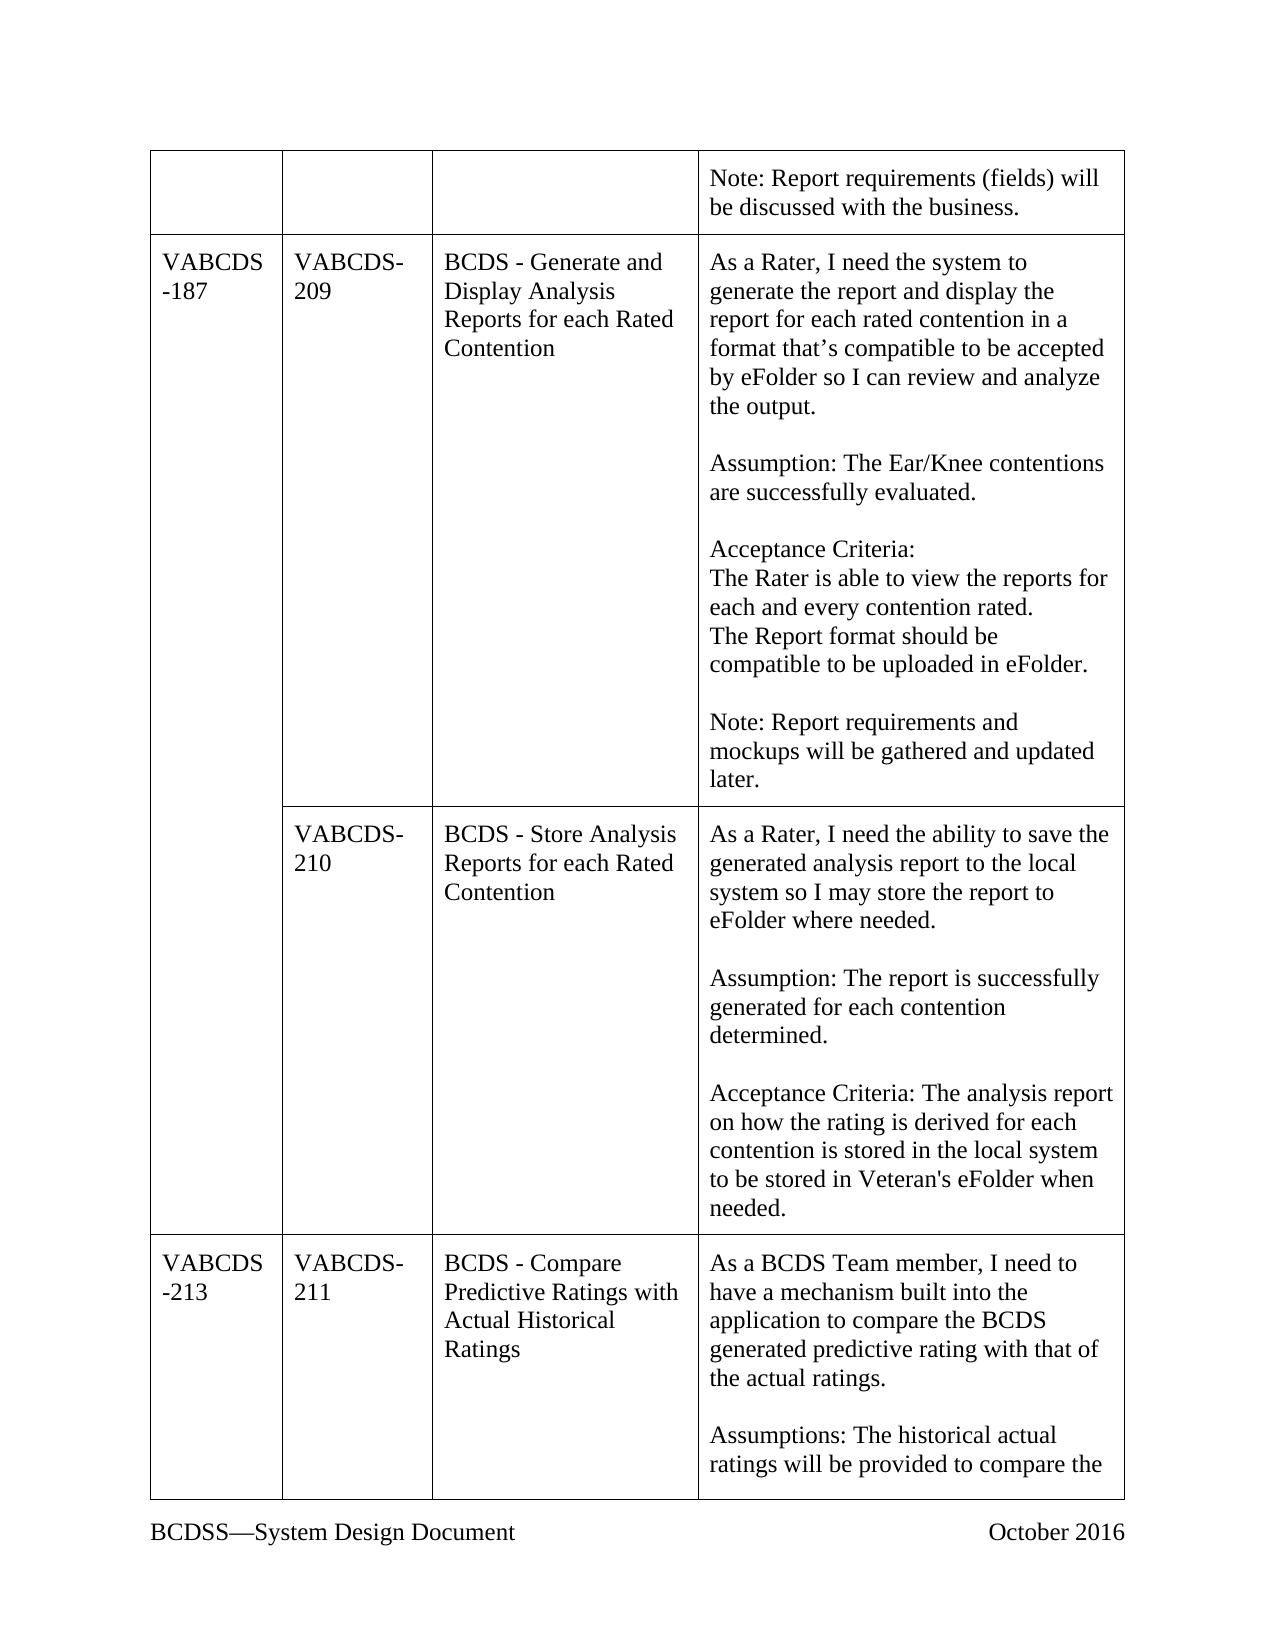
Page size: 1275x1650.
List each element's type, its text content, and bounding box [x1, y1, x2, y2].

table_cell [433, 1235, 698, 1499]
table_cell BCDS - Store Analysis Reports for each Rated Contention [433, 807, 698, 1234]
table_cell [699, 1235, 1124, 1499]
table_cell VABCDS-210 [283, 807, 432, 1234]
table_cell VABCDS-209 [283, 235, 432, 806]
table_cell VABCDS-211 [283, 1235, 432, 1499]
table_cell VABCDS-213 [151, 1235, 282, 1499]
table_cell BCDS - Generate and Display Analysis Reports for each Rated Contention [433, 235, 698, 806]
table_cell As a Rater, I need the system to generate the report and display the report for each rated contention in a format that’s compatible to be accepted by eFolder so I can review and analyze the output. Assumption: The Ear/Knee contentions are successfully evaluated. Acceptance Criteria: The Rater is able to view the reports for each and every contention rated. The Report format should be compatible to be uploaded in eFolder. Note: Report requirements and mockups will be gathered and updated later. [699, 235, 1124, 806]
table_cell As a Rater, I need the ability to save the generated analysis report to the local system so I may store the report to eFolder where needed. Assumption: The report is successfully generated for each contention determined. Acceptance Criteria: The analysis report on how the rating is derived for each contention is stored in the local system to be stored in Veteran's eFolder when needed. [699, 807, 1124, 1234]
table_cell VABCDS-187 [151, 235, 282, 1234]
